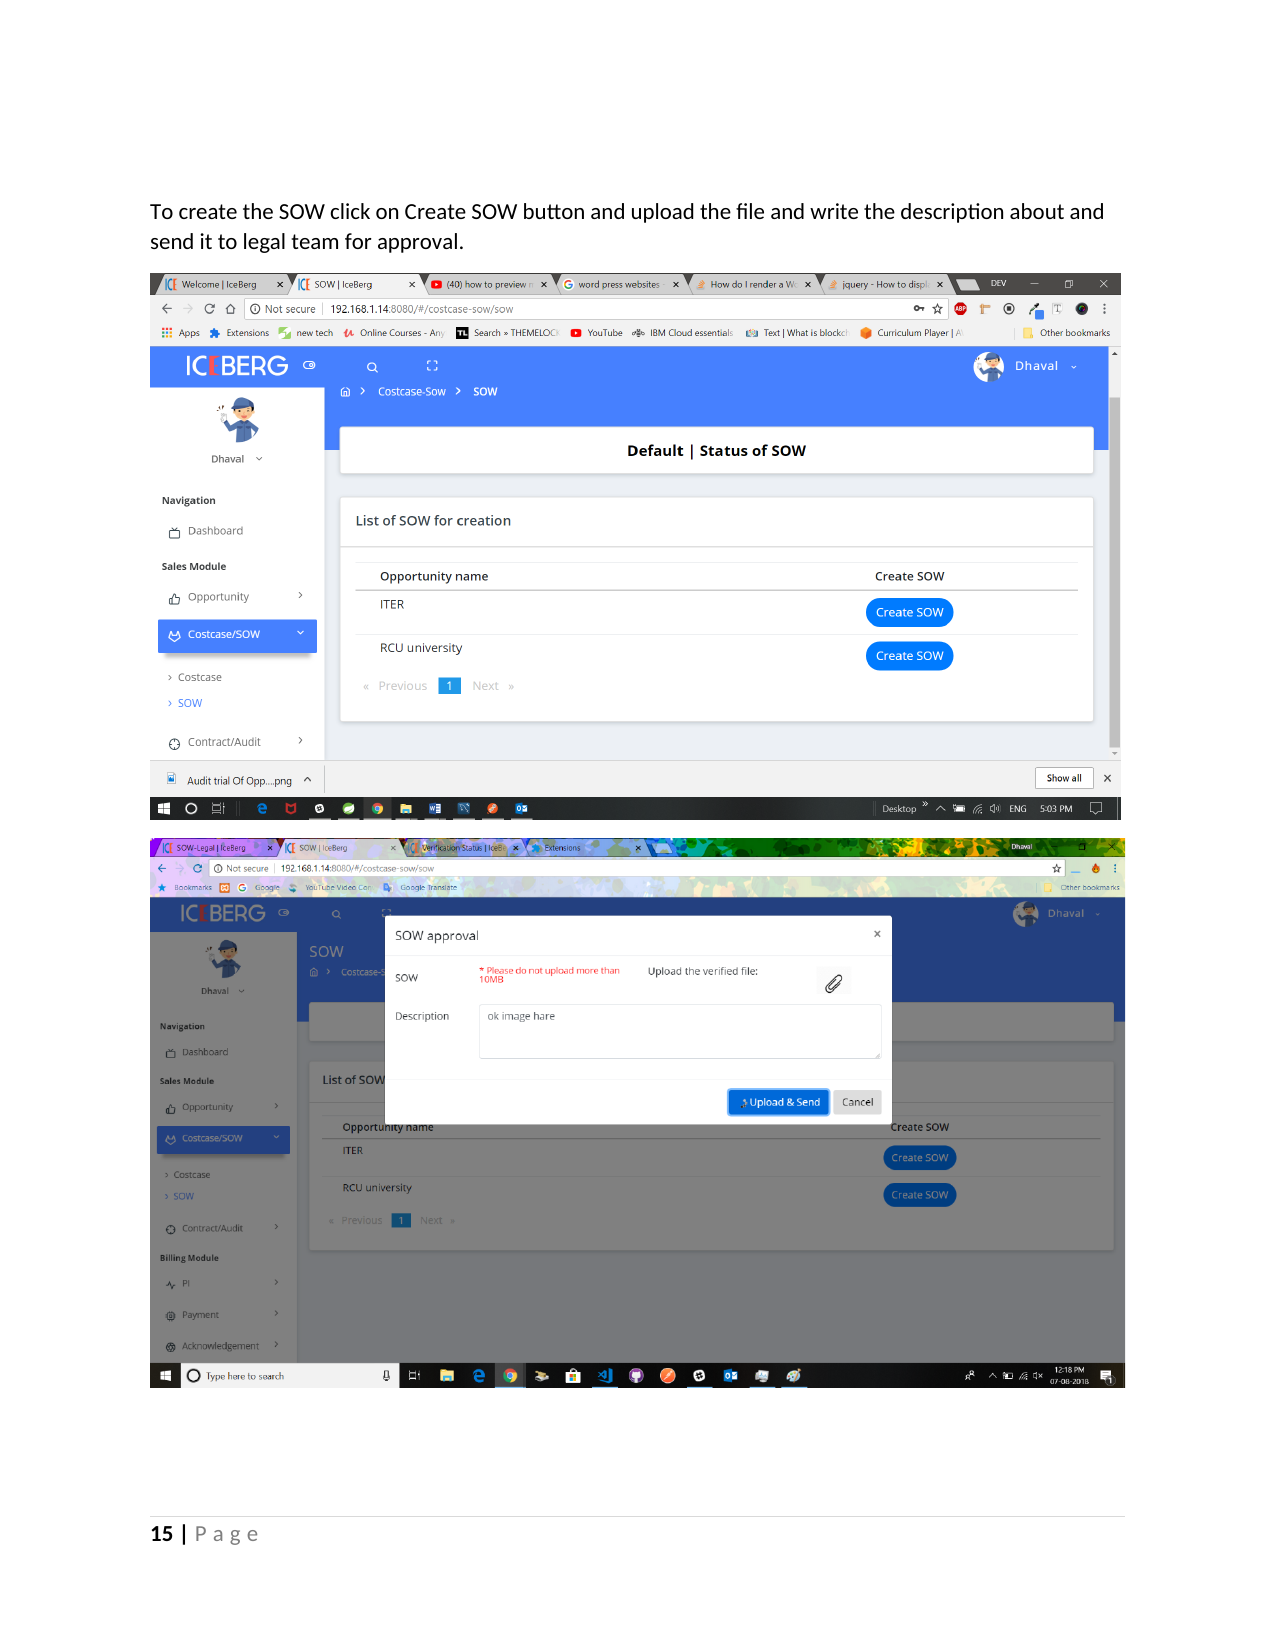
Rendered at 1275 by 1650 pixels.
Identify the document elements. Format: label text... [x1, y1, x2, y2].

text To create the SOW click on Create SOW button and upload the file and write the description about and send it to legal team for approval. [150, 197, 1125, 255]
picture [150, 838, 1125, 1388]
picture [150, 273, 1121, 820]
